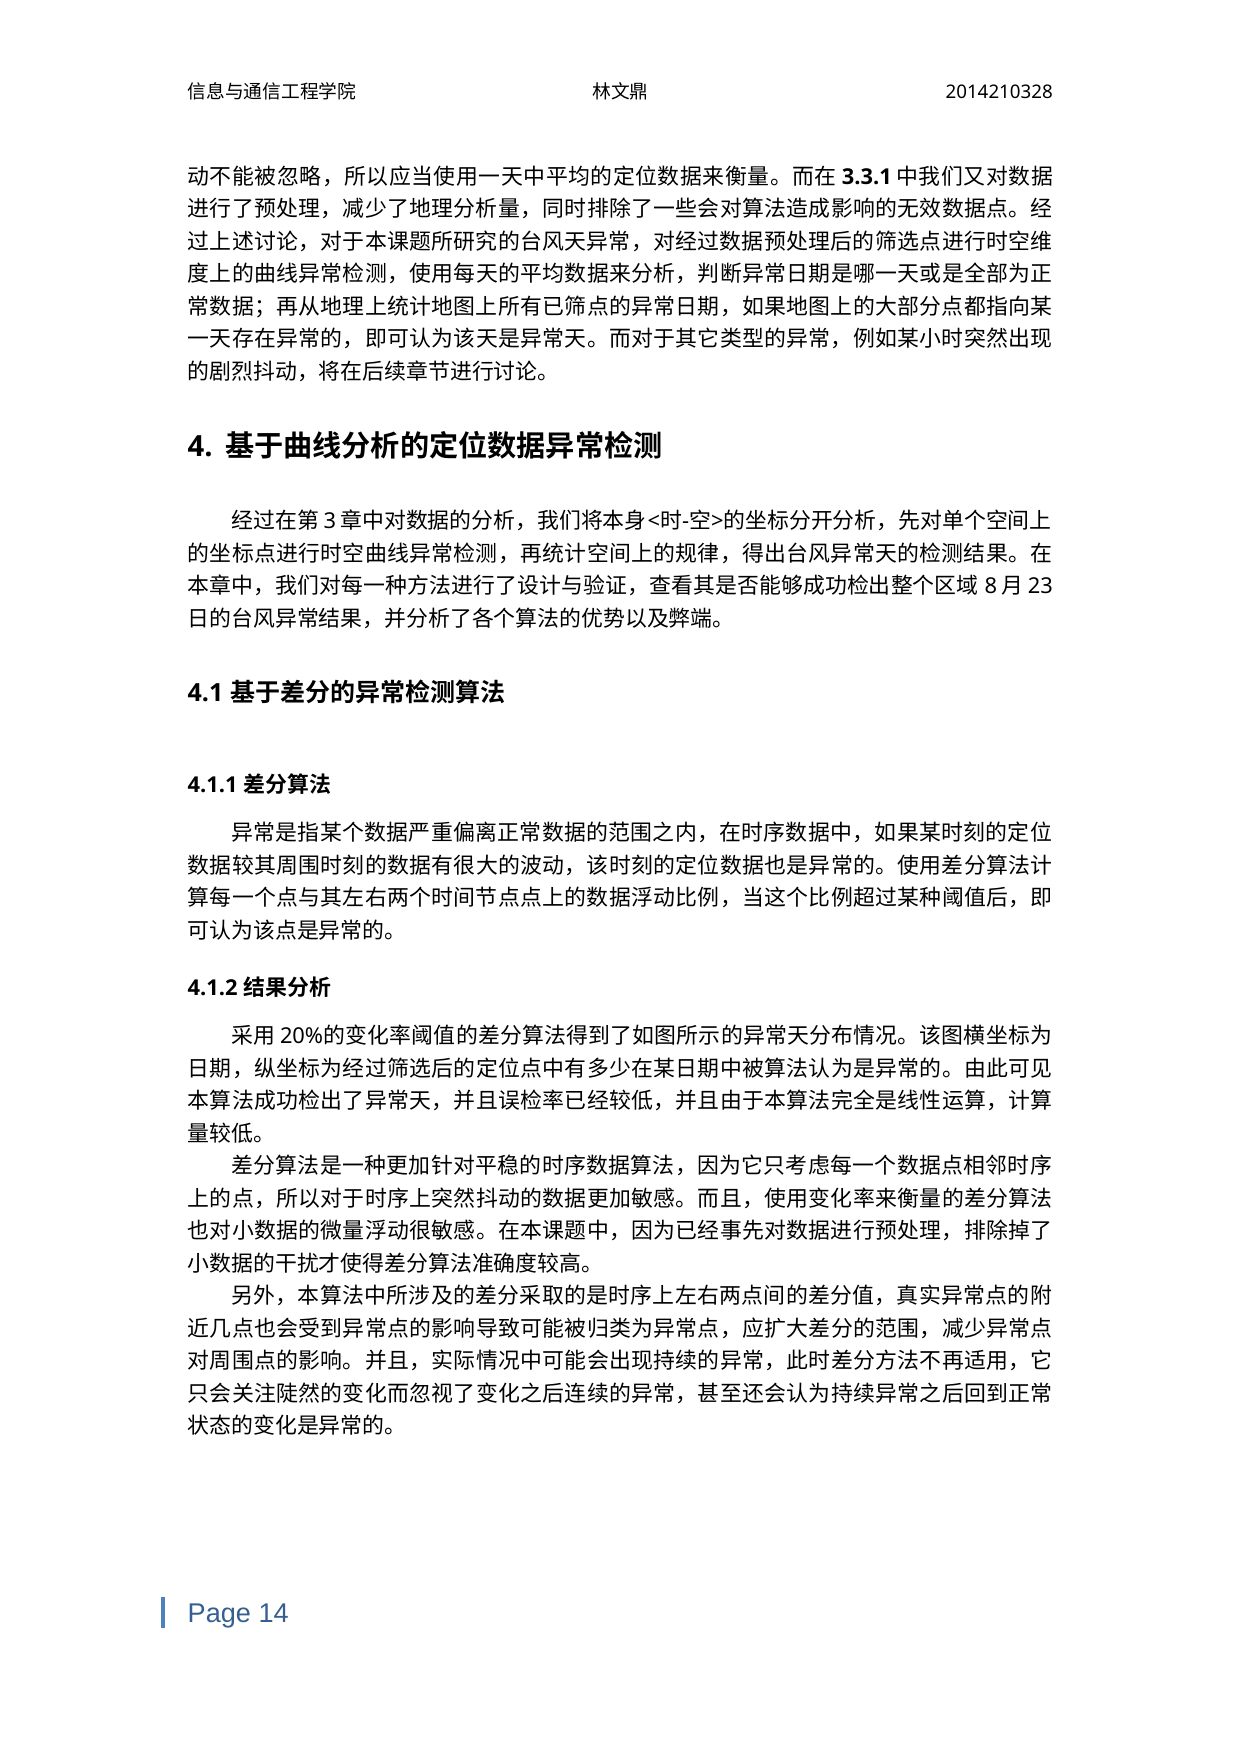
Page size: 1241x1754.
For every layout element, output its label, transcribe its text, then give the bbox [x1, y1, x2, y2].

subtitle 4.1.1 差分算法 [187, 766, 1053, 799]
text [187, 158, 1053, 386]
text 经过在第3章中对数据的分析，我们将本身<时-空>的坐标分开分析，先对单个空间上的坐标点进行时空曲线异常检测，再统计空间上的规律，得出台风异常天的检测结果。在本章中，我们对每一种方法进行了设计与验证，查看其是否能够成功检出整个区域8月23日的台风异常结果，并分析了各个算法的优势以及弊端。 [187, 503, 1053, 633]
text 基于曲线分析的定位数据异常检测 [187, 411, 1053, 476]
text 差分算法是一种更加针对平稳的时序数据算法，因为它只考虑每一个数据点相邻时序上的点，所以对于时序上突然抖动的数据更加敏感。而且，使用变化率来衡量的差分算法也对小数据的微量浮动很敏感。在本课题中，因为已经事先对数据进行预处理，排除掉了小数据的干扰才使得差分算法准确度较高。 [187, 1148, 1053, 1278]
text 另外，本算法中所涉及的差分采取的是时序上左右两点间的差分值，真实异常点的附近几点也会受到异常点的影响导致可能被归类为异常点，应扩大差分的范围，减少异常点对周围点的影响。并且，实际情况中可能会出现持续的异常，此时差分方法不再适用，它只会关注陡然的变化而忽视了变化之后连续的异常，甚至还会认为持续异常之后回到正常状态的变化是异常的。 [187, 1278, 1053, 1441]
text 异常是指某个数据严重偏离正常数据的范围之内，在时序数据中，如果某时刻的定位数据较其周围时刻的数据有很大的波动，该时刻的定位数据也是异常的。使用差分算法计算每一个点与其左右两个时间节点点上的数据浮动比例，当这个比例超过某种阈值后，即可认为该点是异常的。 [187, 815, 1053, 945]
subtitle 4.1.2 结果分析 [187, 970, 1053, 1002]
text 采用20%的变化率阈值的差分算法得到了如图所示的异常天分布情况。该图横坐标为日期，纵坐标为经过筛选后的定位点中有多少在某日期中被算法认为是异常的。由此可见本算法成功检出了异常天，并且误检率已经较低，并且由于本算法完全是线性运算，计算量较低。 [187, 1018, 1053, 1148]
text 4.1 基于差分的异常检测算法 [187, 658, 1053, 723]
